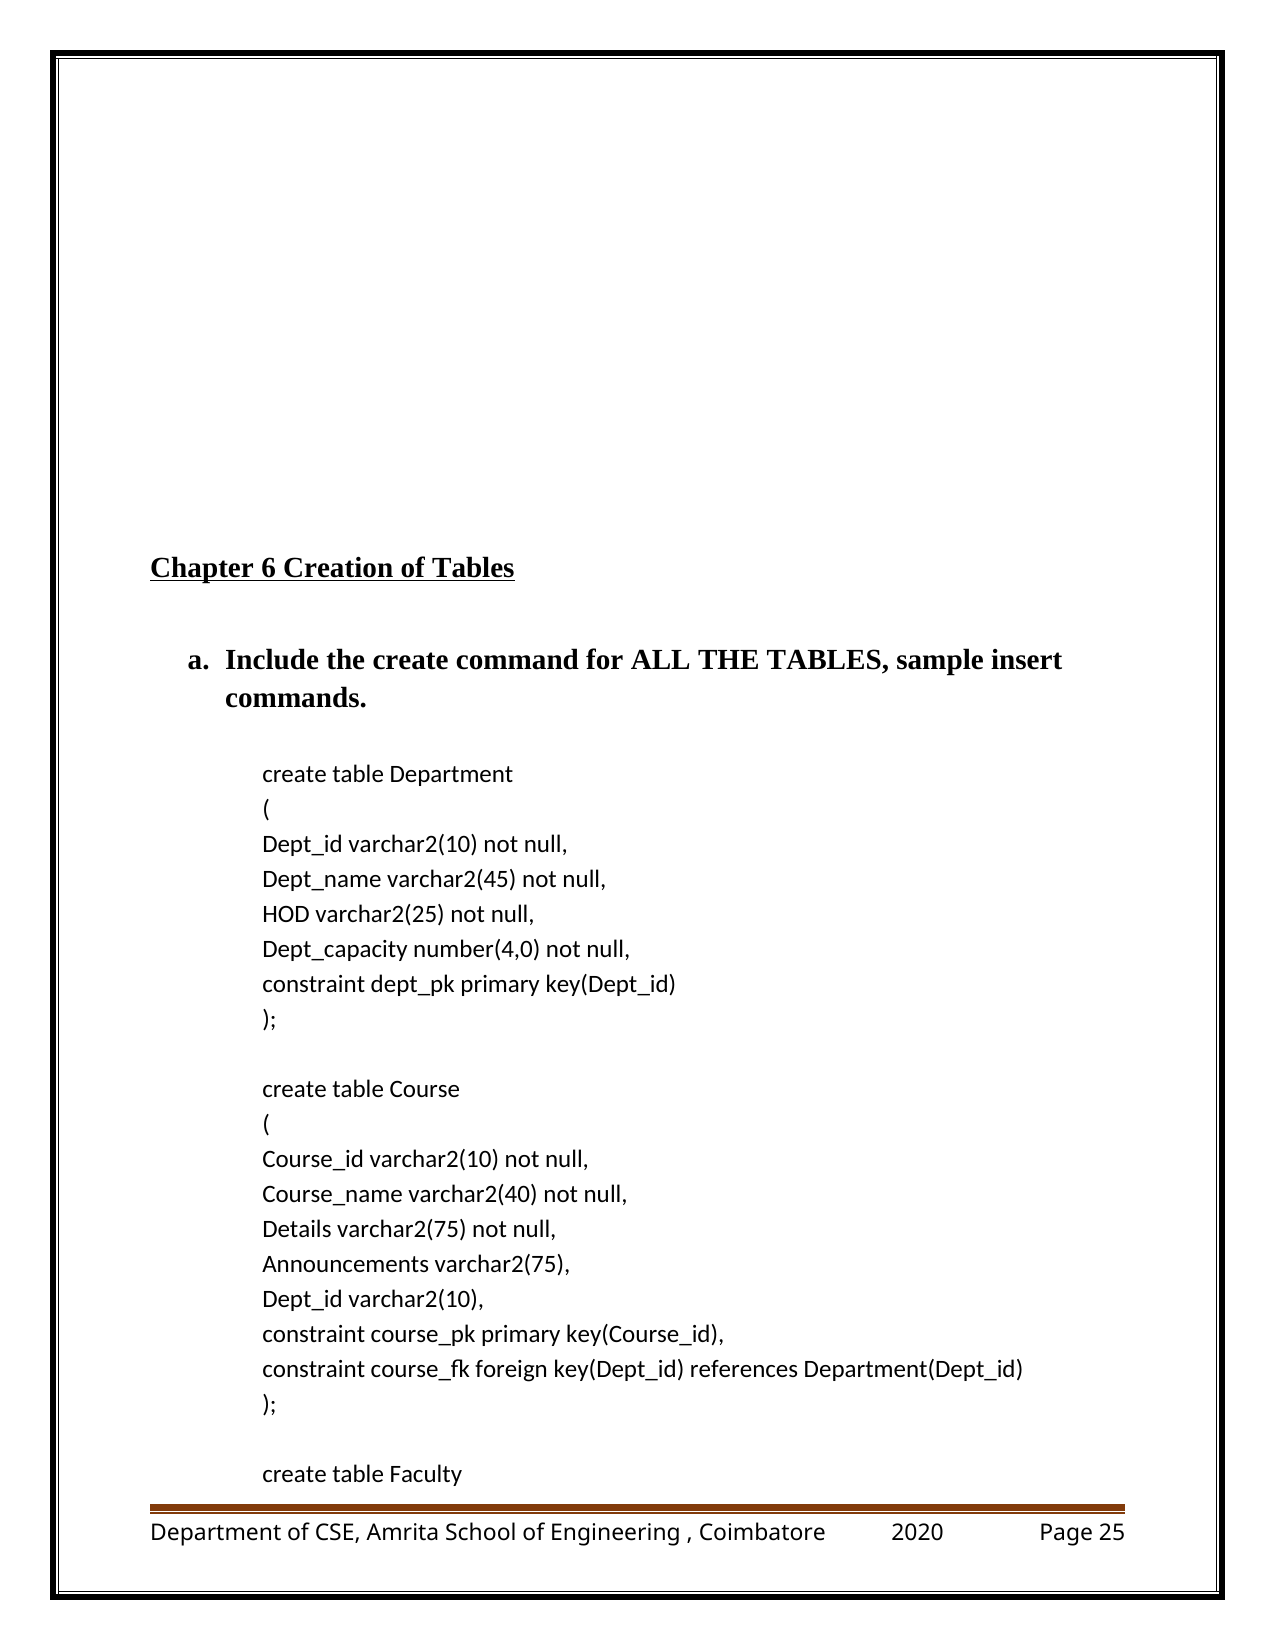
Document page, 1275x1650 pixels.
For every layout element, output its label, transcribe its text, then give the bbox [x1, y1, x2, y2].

list Include the create command for ALL THE TABLES, sample insert commands. [187, 642, 1125, 714]
list ( [187, 1108, 1125, 1138]
list ); [187, 1003, 1125, 1033]
list HOD varchar2(25) not null, [187, 898, 1125, 928]
list Dept_capacity number(4,0) not null, [187, 933, 1125, 963]
list ( [187, 793, 1125, 823]
list constraint course_fk foreign key(Dept_id) references Department(Dept_id) [187, 1353, 1125, 1383]
list create table Course [187, 1073, 1125, 1103]
list Dept_id varchar2(10), [187, 1283, 1125, 1313]
list create table Department [187, 758, 1125, 788]
list Announcements varchar2(75), [187, 1248, 1125, 1278]
list Dept_id varchar2(10) not null, [187, 828, 1125, 858]
list ); [187, 1388, 1125, 1418]
list constraint course_pk primary key(Course_id), [187, 1318, 1125, 1348]
list Course_id varchar2(10) not null, [187, 1143, 1125, 1173]
list constraint dept_pk primary key(Dept_id) [187, 968, 1125, 998]
list Details varchar2(75) not null, [187, 1213, 1125, 1243]
subtitle Chapter 6 Creation of Tables [150, 551, 1125, 584]
list create table Faculty [187, 1458, 1125, 1488]
list Course_name varchar2(40) not null, [187, 1178, 1125, 1208]
list Dept_name varchar2(45) not null, [187, 863, 1125, 893]
